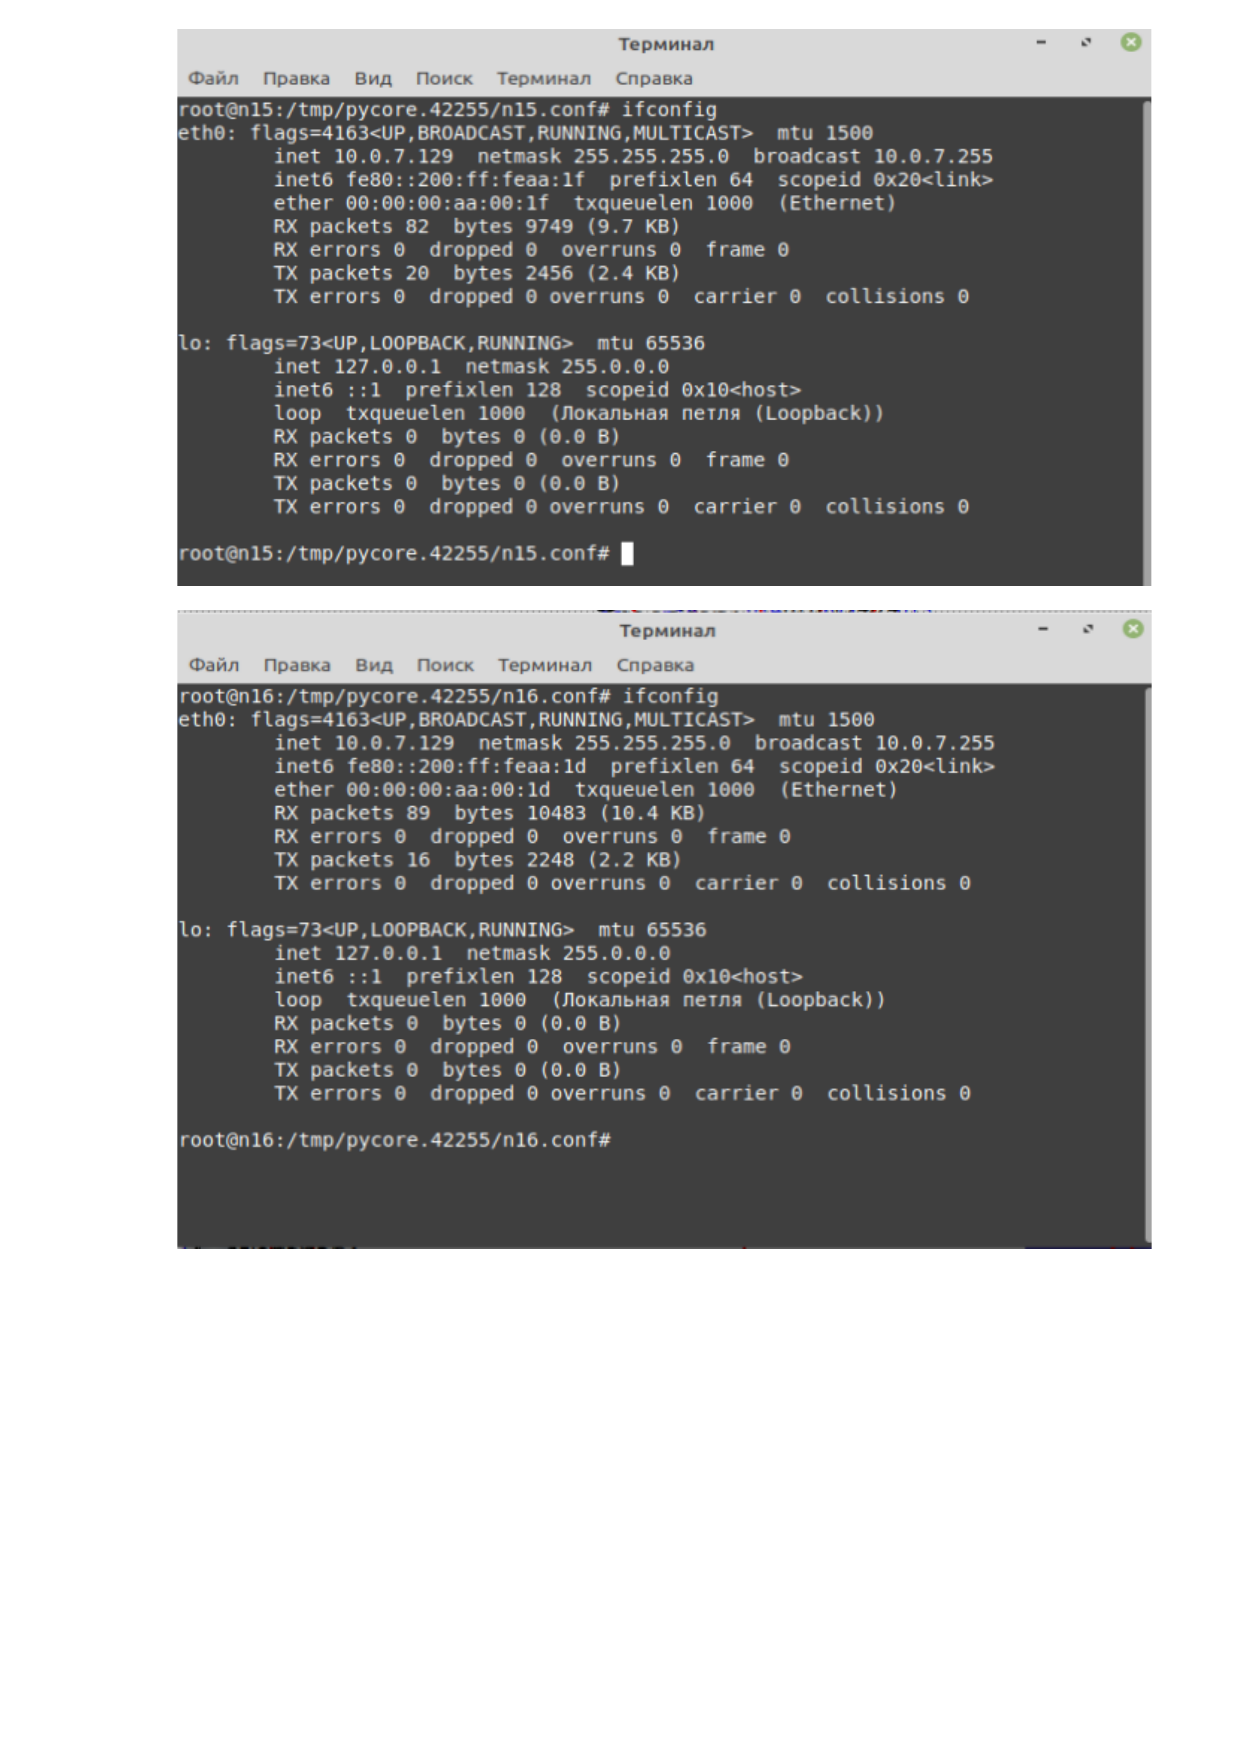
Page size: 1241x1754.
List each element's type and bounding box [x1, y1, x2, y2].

picture [177, 29, 1152, 586]
picture [177, 610, 1152, 1249]
